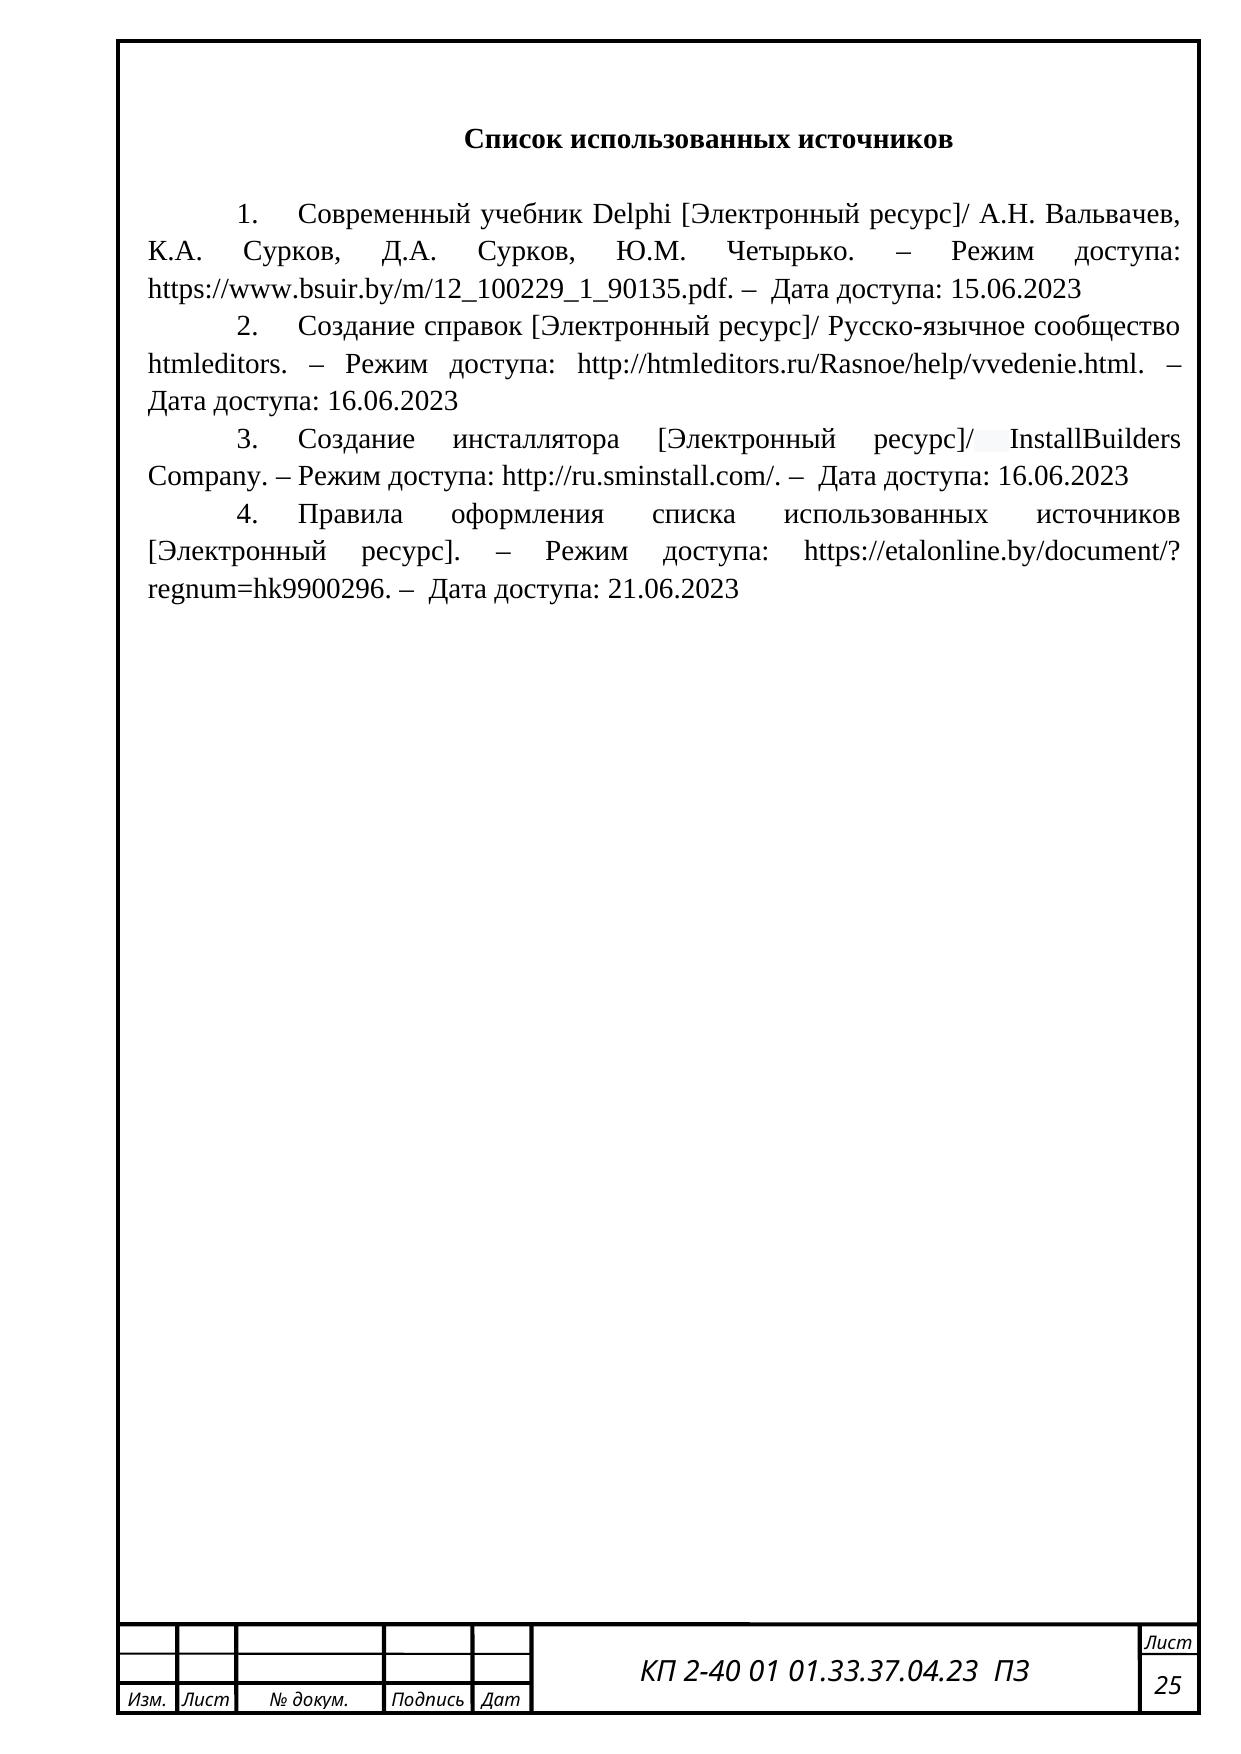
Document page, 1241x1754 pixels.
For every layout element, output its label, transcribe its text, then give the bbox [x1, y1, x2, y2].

list Создание инсталлятора [Электронный ресурс]/ InstallBuilders Company. – Режим доступа: http://ru.sminstall.com/. – Дата доступа: 16.06.2023 [148, 418, 1181, 493]
list Современный учебник Delphi [Электронный ресурс]/ А.Н. Вальвачев, К.А. Сурков, Д.А. Сурков, Ю.М. Четырько. – Режим доступа: https://www.bsuir.by/m/12_100229_1_90135.pdf. – Дата доступа: 15.06.2023 [148, 193, 1181, 306]
text Список использованных источников [148, 118, 1181, 156]
list Создание справок [Электронный ресурс]/ Русско-язычное сообщество htmleditors. – Режим доступа: http://htmleditors.ru/Rasnoe/help/vvedenie.html. – Дата доступа: 16.06.2023 [148, 306, 1181, 418]
list Правила оформления списка использованных источников [Электронный ресурс]. – Режим доступа: https://etalonline.by/document/?regnum=hk9900296. – Дата доступа: 21.06.2023 [148, 493, 1181, 606]
